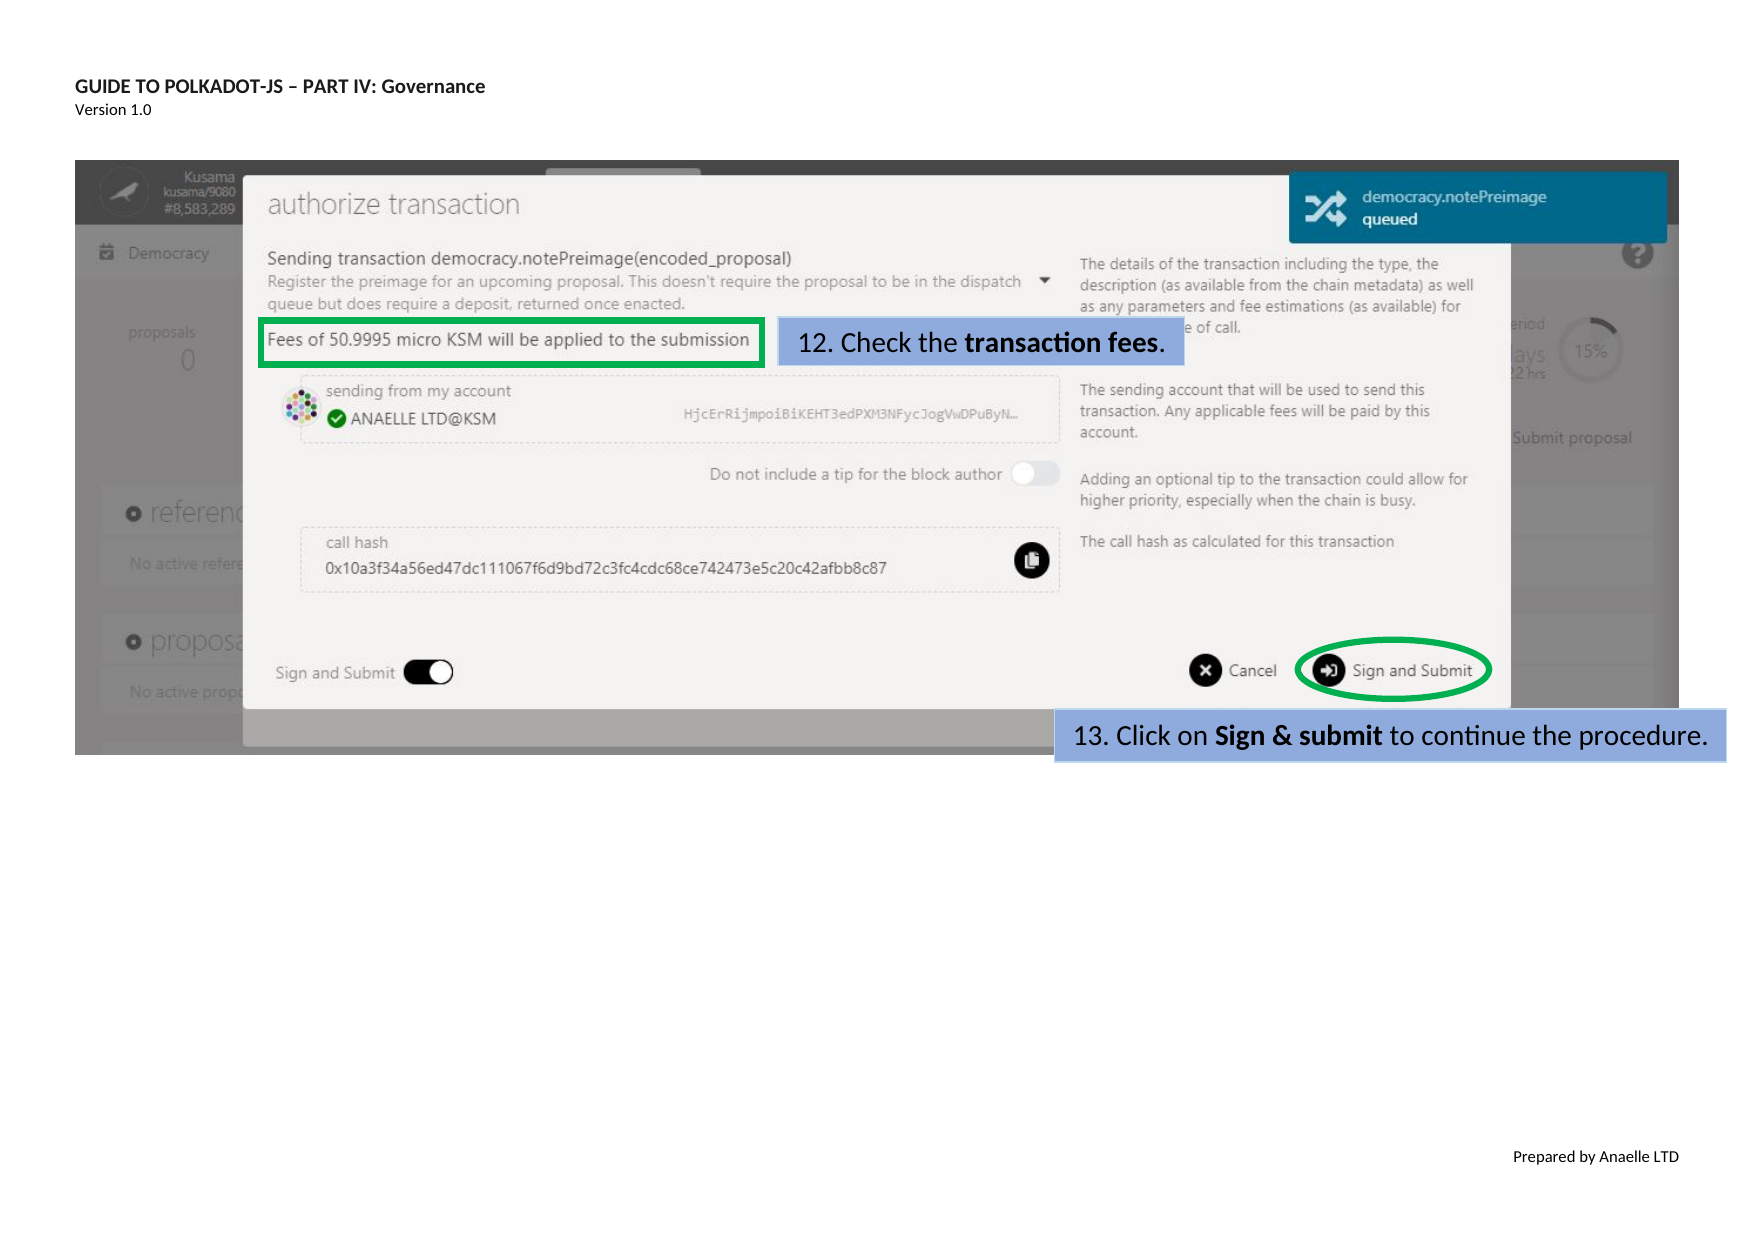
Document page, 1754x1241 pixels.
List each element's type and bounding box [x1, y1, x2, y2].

picture [75, 160, 1679, 755]
